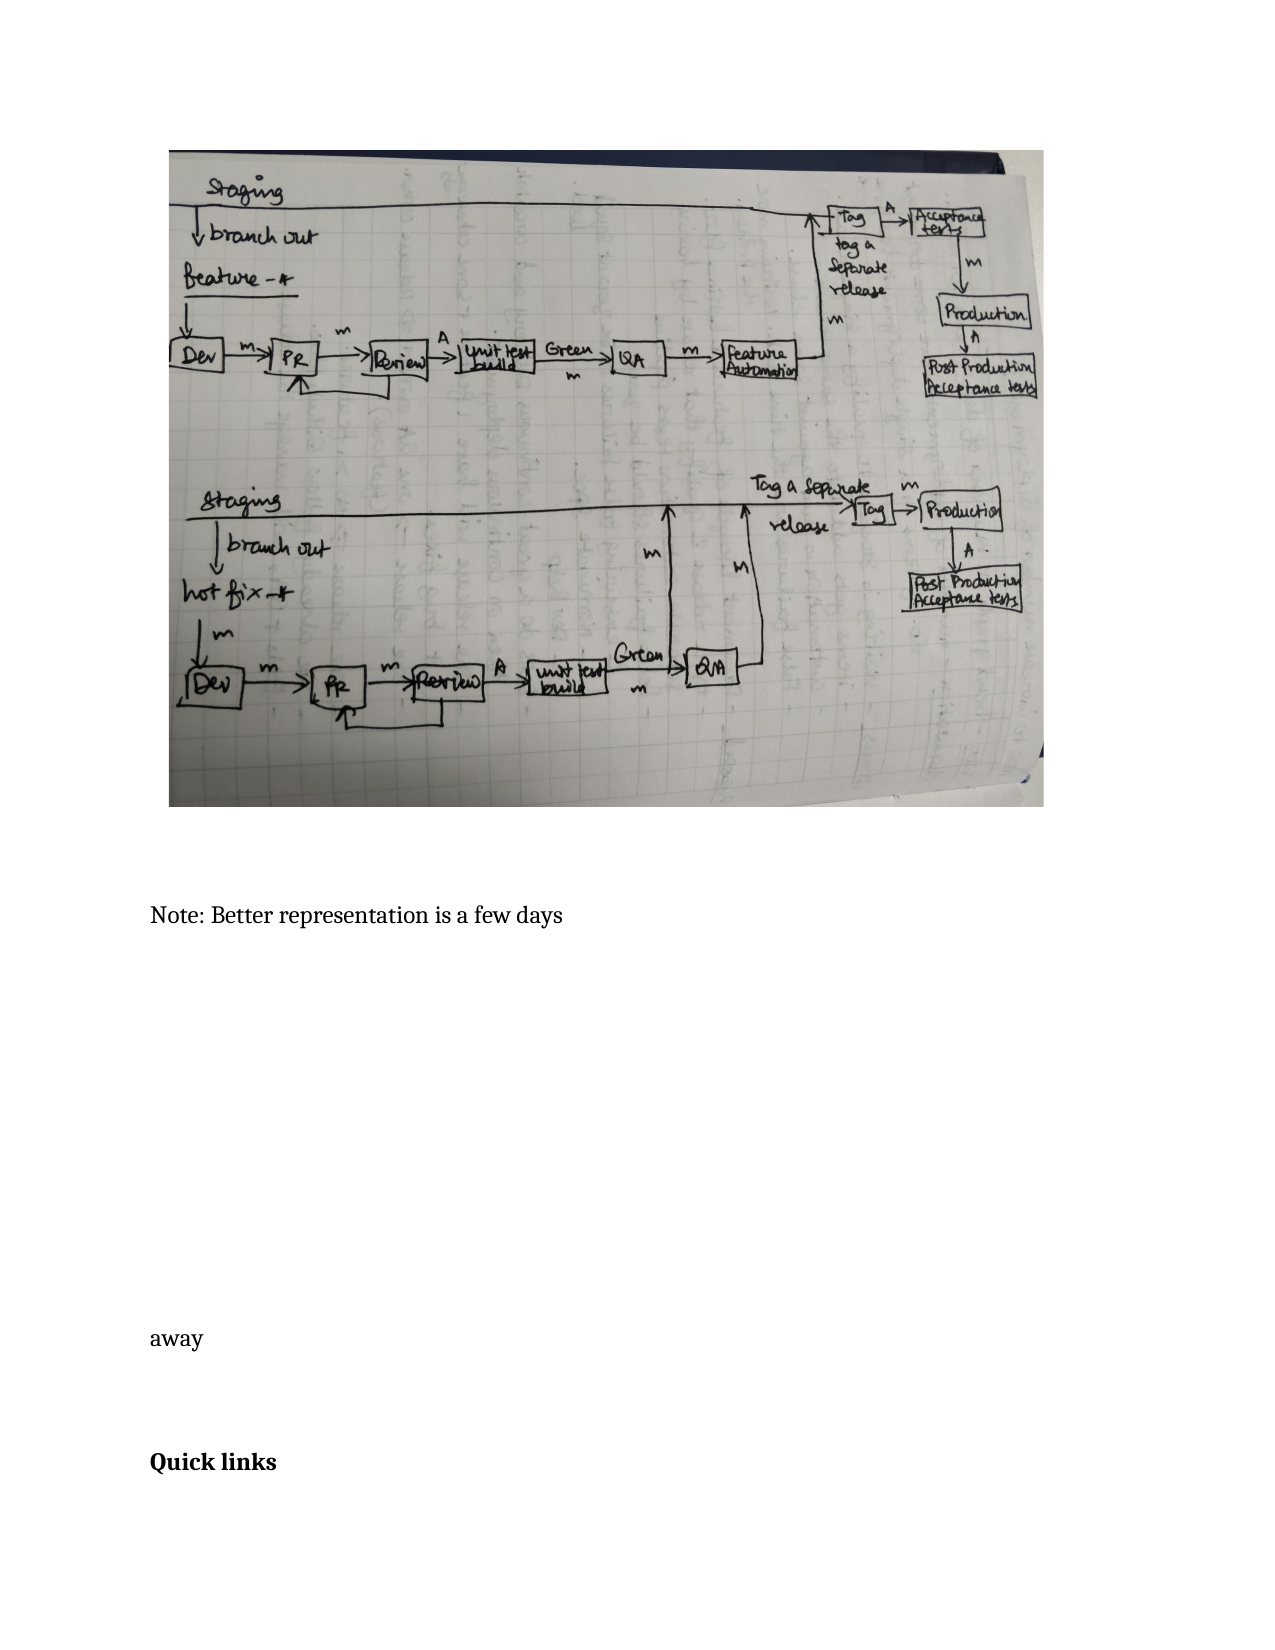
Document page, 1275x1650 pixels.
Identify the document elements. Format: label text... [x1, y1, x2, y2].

picture [168, 150, 1044, 807]
text Note: Better representation is a few days away [150, 901, 1125, 1353]
text Quick links [150, 1448, 1125, 1477]
